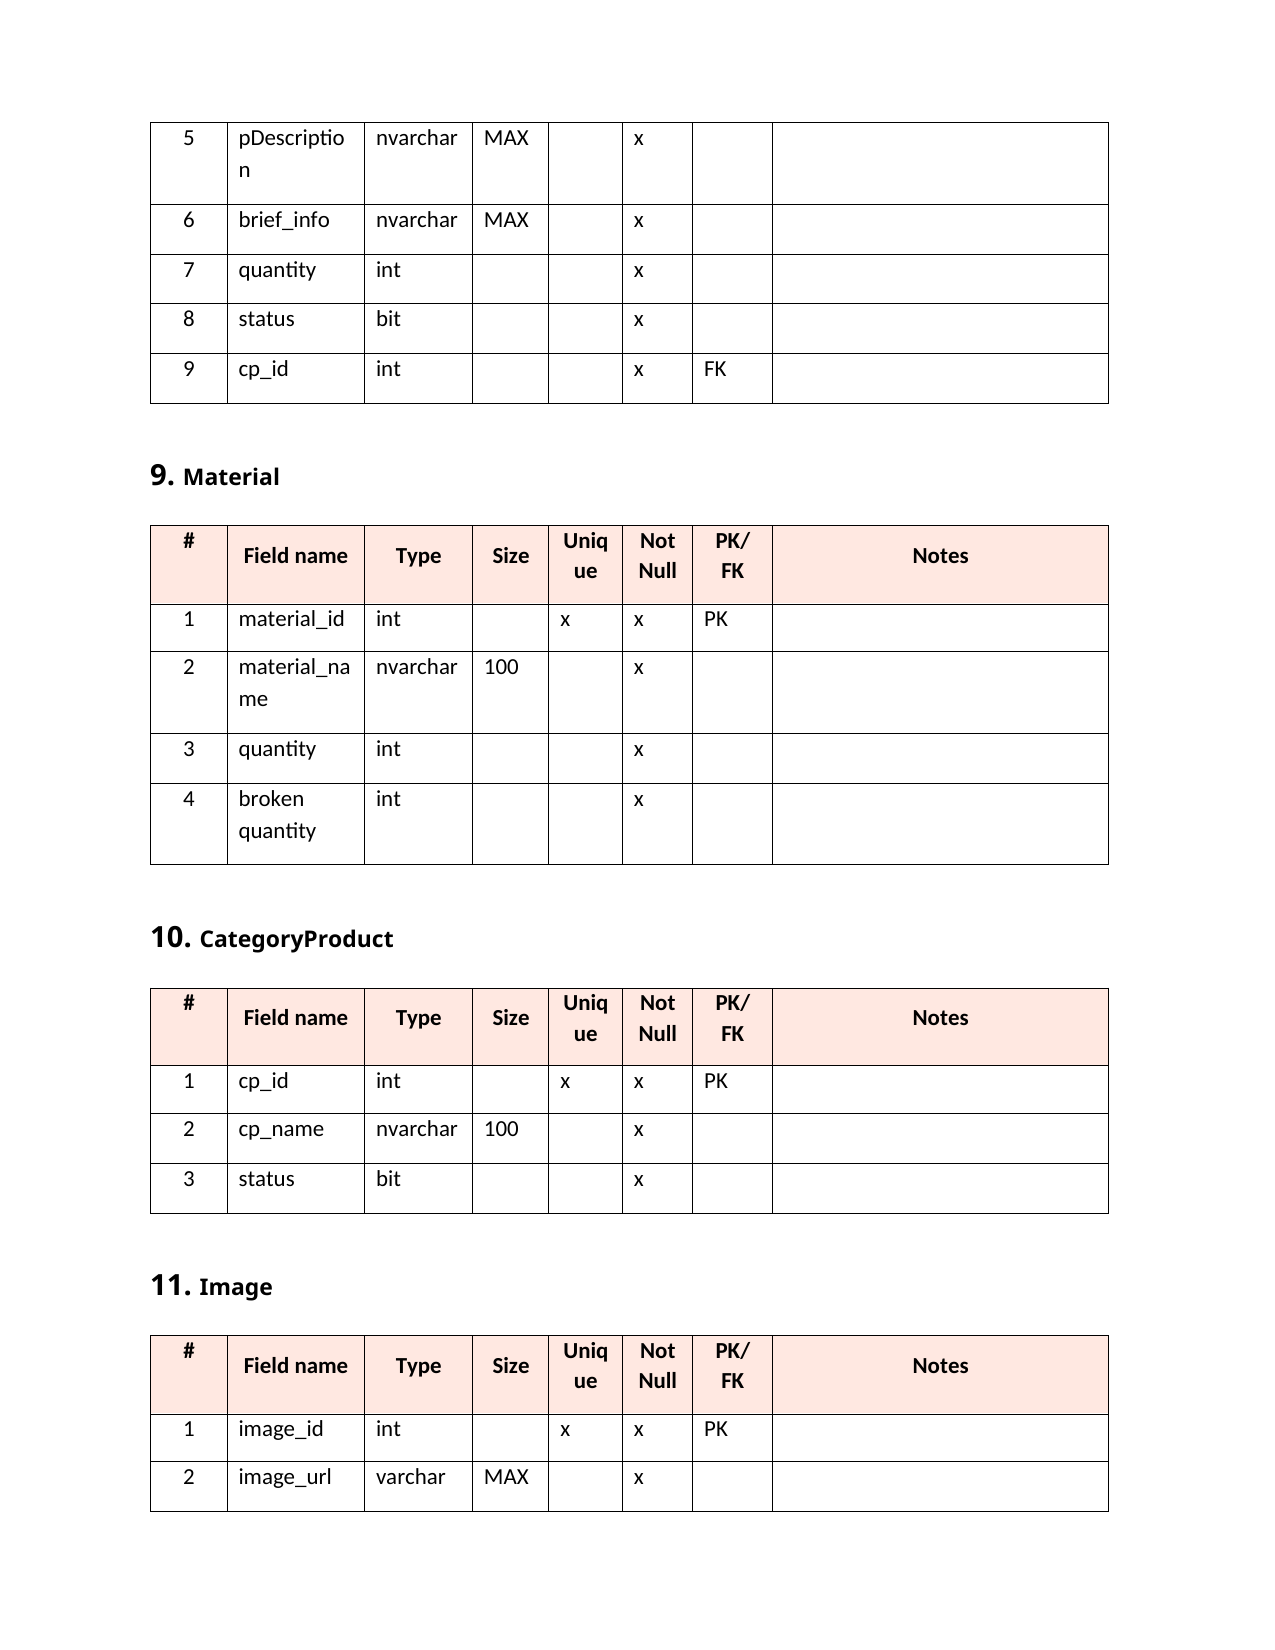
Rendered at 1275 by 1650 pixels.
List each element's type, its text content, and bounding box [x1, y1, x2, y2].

table_cell 100 [473, 1114, 548, 1163]
table_header Unique [549, 526, 622, 603]
table_cell image_url [228, 1462, 364, 1511]
table_cell image_id [228, 1415, 364, 1461]
table_cell [549, 652, 622, 733]
table_cell x [623, 354, 692, 402]
table_cell [473, 304, 548, 353]
table_cell nvarchar [365, 1114, 472, 1163]
table_cell x [623, 605, 692, 651]
table_cell nvarchar [365, 123, 472, 204]
table_header Type [365, 1336, 472, 1413]
table_cell x [549, 1415, 622, 1461]
table_cell x [623, 255, 692, 303]
table_header Field name [228, 1336, 364, 1413]
table_cell [773, 205, 1108, 254]
table_cell [549, 1114, 622, 1163]
table_cell [473, 1164, 548, 1212]
table_header Notes [773, 526, 1108, 603]
table_cell status [228, 1164, 364, 1212]
table_cell [693, 734, 772, 783]
table_cell int [365, 1066, 472, 1113]
table_header Not Null [623, 989, 692, 1065]
table_cell pDescription [228, 123, 364, 204]
table_cell FK [693, 354, 772, 402]
table_cell cp_id [228, 1066, 364, 1113]
table_cell 1 [151, 605, 227, 651]
table_header # [151, 526, 227, 603]
table_header Type [365, 526, 472, 603]
table_cell x [623, 1415, 692, 1461]
table_cell [773, 255, 1108, 303]
table_header Not Null [623, 1336, 692, 1413]
table_cell int [365, 734, 472, 783]
table_cell 100 [473, 652, 548, 733]
table_cell [549, 1462, 622, 1511]
table_cell brief_info [228, 205, 364, 254]
table_header Notes [773, 1336, 1108, 1413]
table_cell broken quantity [228, 784, 364, 864]
table_cell [693, 123, 772, 204]
table_cell [549, 354, 622, 402]
subtitle 9. Material [150, 454, 1125, 494]
table_cell 4 [151, 784, 227, 864]
table_cell [549, 304, 622, 353]
table_cell [773, 1415, 1108, 1461]
table_cell int [365, 784, 472, 864]
table_cell [693, 304, 772, 353]
table_cell [693, 1462, 772, 1511]
table_cell [473, 605, 548, 651]
table_cell x [623, 1462, 692, 1511]
table_cell [473, 255, 548, 303]
table_cell [549, 123, 622, 204]
table_cell material_name [228, 652, 364, 733]
table_cell [693, 1114, 772, 1163]
table_header Type [365, 989, 472, 1065]
table_cell 7 [151, 255, 227, 303]
table_header Notes [773, 989, 1108, 1065]
table_cell nvarchar [365, 652, 472, 733]
table_cell [473, 1066, 548, 1113]
table_cell PK [693, 1415, 772, 1461]
table_cell [773, 1066, 1108, 1113]
table_cell 1 [151, 1415, 227, 1461]
table_cell x [623, 784, 692, 864]
table_cell int [365, 1415, 472, 1461]
table_cell status [228, 304, 364, 353]
table_cell [549, 734, 622, 783]
table_cell PK [693, 1066, 772, 1113]
table_cell 2 [151, 1114, 227, 1163]
table_cell quantity [228, 734, 364, 783]
table_cell 5 [151, 123, 227, 204]
table_cell x [623, 123, 692, 204]
table_cell int [365, 354, 472, 402]
table_cell x [549, 605, 622, 651]
table_cell MAX [473, 1462, 548, 1511]
table_cell 3 [151, 1164, 227, 1212]
table_header Size [473, 526, 548, 603]
table_cell [473, 734, 548, 783]
subtitle 10. CategoryProduct [150, 917, 1125, 956]
table_cell 1 [151, 1066, 227, 1113]
table_cell [773, 123, 1108, 204]
table_header PK/FK [693, 1336, 772, 1413]
table_cell [773, 1114, 1108, 1163]
table_cell MAX [473, 123, 548, 204]
table_header Not Null [623, 526, 692, 603]
table_cell [693, 652, 772, 733]
table_cell [773, 734, 1108, 783]
table_cell [773, 652, 1108, 733]
table_header # [151, 989, 227, 1065]
table_cell [773, 1164, 1108, 1212]
table_header PK/FK [693, 526, 772, 603]
table_cell [773, 354, 1108, 402]
table_cell int [365, 255, 472, 303]
table_cell [549, 1164, 622, 1212]
table_header Unique [549, 989, 622, 1065]
table_cell x [623, 1066, 692, 1113]
table_cell [693, 1164, 772, 1212]
table_cell material_id [228, 605, 364, 651]
table_header Size [473, 1336, 548, 1413]
table_cell [693, 255, 772, 303]
table_cell [773, 1462, 1108, 1511]
table_header Field name [228, 526, 364, 603]
table_cell x [623, 652, 692, 733]
table_cell 9 [151, 354, 227, 402]
table_cell [473, 354, 548, 402]
table_cell x [623, 734, 692, 783]
table_cell varchar [365, 1462, 472, 1511]
table_header PK/FK [693, 989, 772, 1065]
table_cell MAX [473, 205, 548, 254]
table_header Field name [228, 989, 364, 1065]
table_cell x [623, 1164, 692, 1212]
table_cell 2 [151, 652, 227, 733]
table_cell PK [693, 605, 772, 651]
table_cell bit [365, 1164, 472, 1212]
table_cell int [365, 605, 472, 651]
table_cell [693, 205, 772, 254]
table_cell x [623, 1114, 692, 1163]
table_cell [549, 784, 622, 864]
table_cell bit [365, 304, 472, 353]
table_header Size [473, 989, 548, 1065]
table_cell [473, 1415, 548, 1461]
subtitle 11. Image [150, 1264, 1125, 1304]
table_cell x [549, 1066, 622, 1113]
table_cell [773, 605, 1108, 651]
table_cell [773, 784, 1108, 864]
table_cell [693, 784, 772, 864]
table_cell 3 [151, 734, 227, 783]
table_cell x [623, 304, 692, 353]
table_cell cp_name [228, 1114, 364, 1163]
table_cell cp_id [228, 354, 364, 402]
table_cell [549, 255, 622, 303]
table_cell [549, 205, 622, 254]
table_cell quantity [228, 255, 364, 303]
table_header Unique [549, 1336, 622, 1413]
table_cell [473, 784, 548, 864]
table_cell x [623, 205, 692, 254]
table_cell 6 [151, 205, 227, 254]
table_header # [151, 1336, 227, 1413]
table_cell 8 [151, 304, 227, 353]
table_cell 2 [151, 1462, 227, 1511]
table_cell [773, 304, 1108, 353]
table_cell nvarchar [365, 205, 472, 254]
